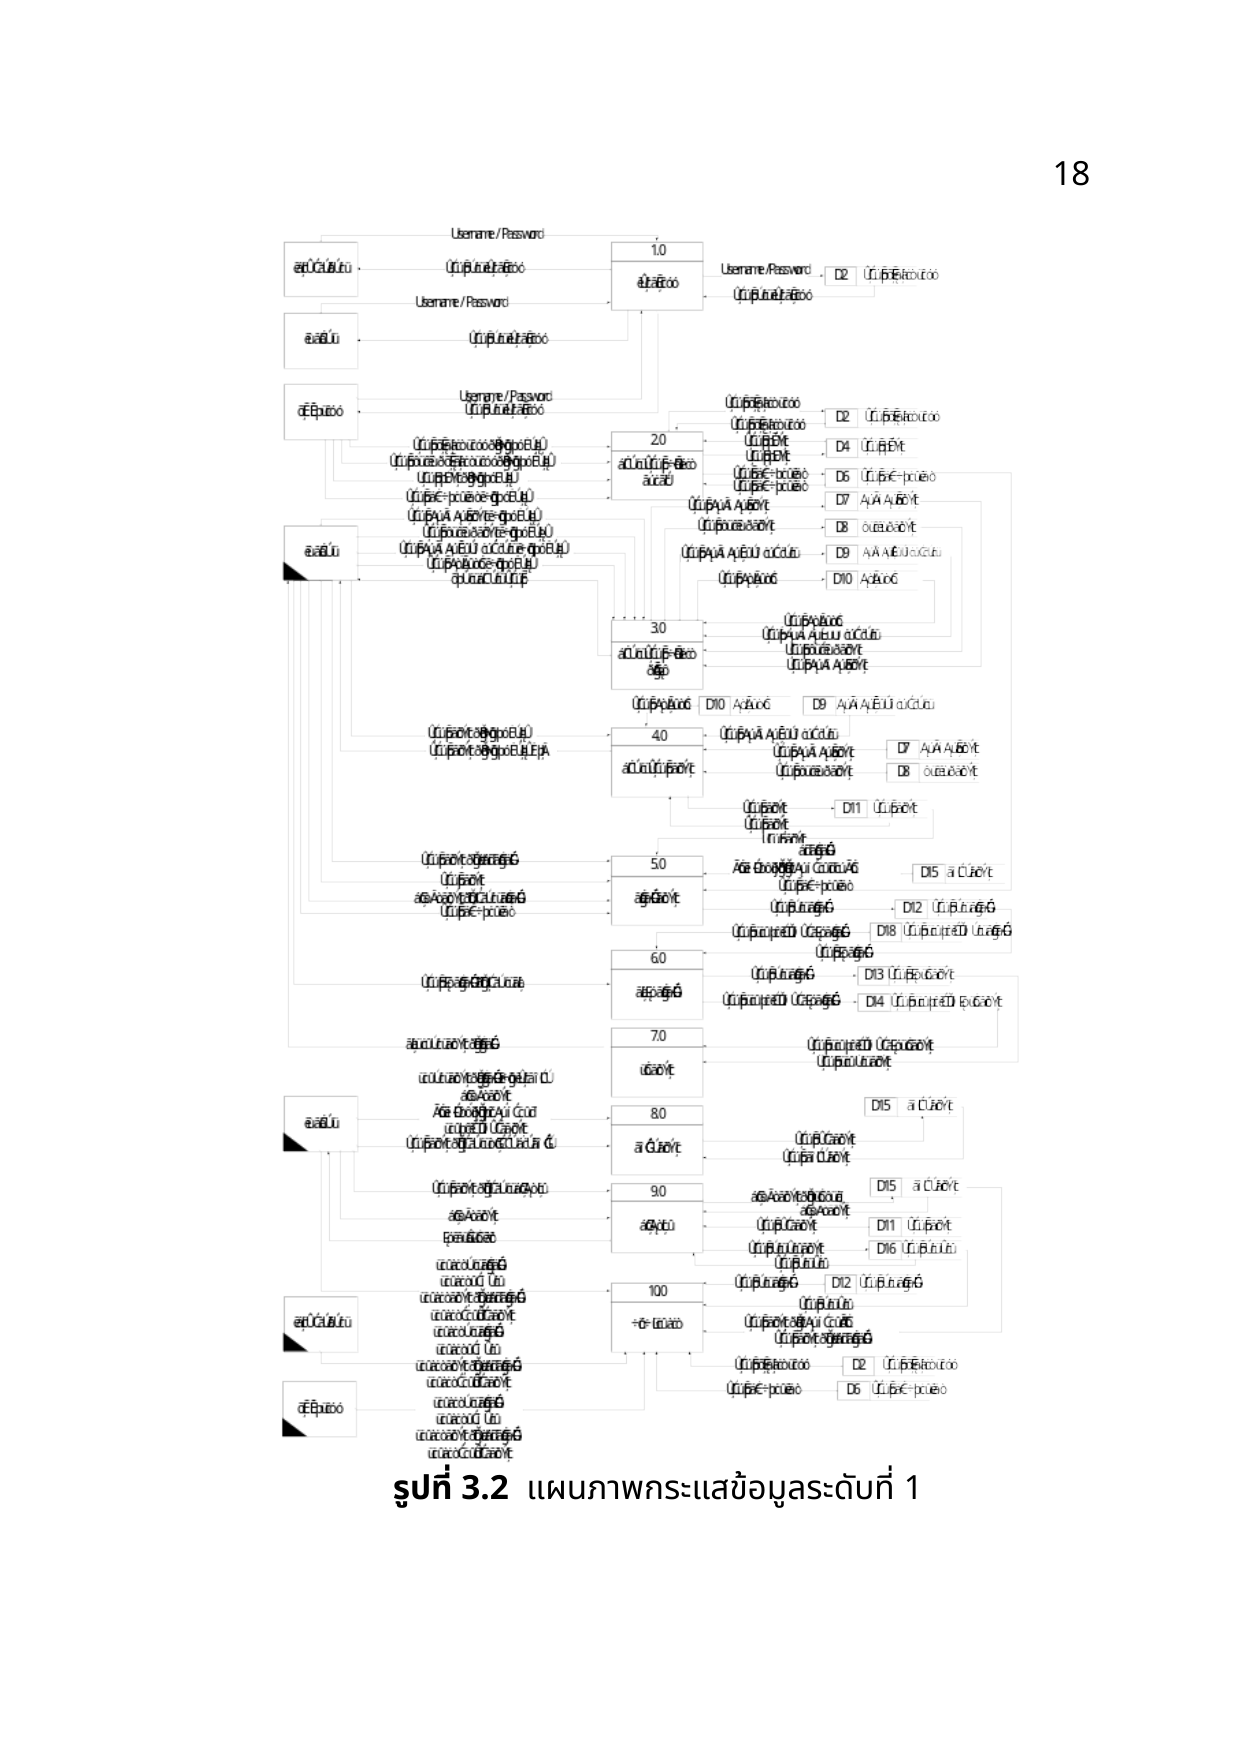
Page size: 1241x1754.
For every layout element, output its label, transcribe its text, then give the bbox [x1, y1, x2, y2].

text รูปที่ 3.2 แผนภาพกระแสข้อมูลระดับที่ 1 [225, 1464, 1090, 1514]
